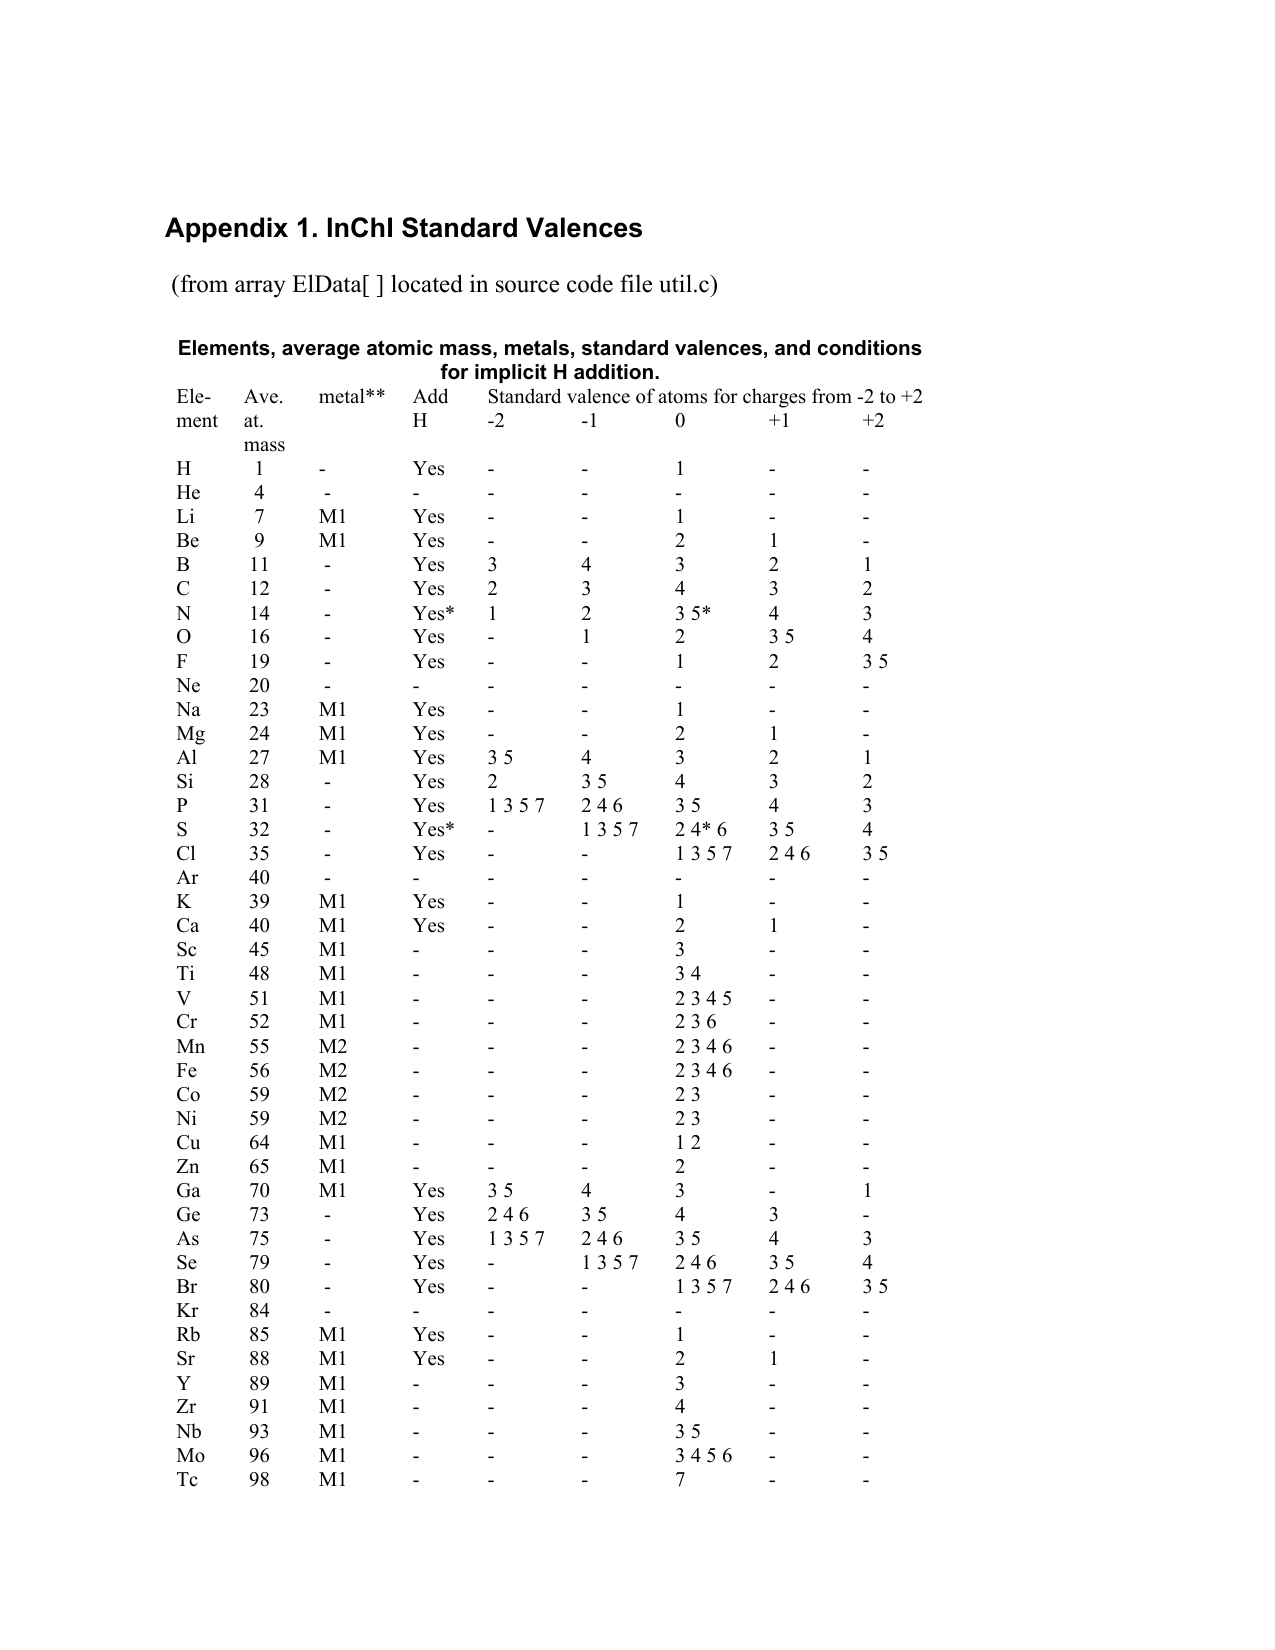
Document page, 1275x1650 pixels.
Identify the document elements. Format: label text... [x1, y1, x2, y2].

table_cell +1 [758, 408, 851, 456]
text (from array ElData[ ] located in source code file util.c) [165, 269, 1110, 297]
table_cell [308, 456, 401, 1491]
table_cell -1 [570, 408, 664, 456]
table_cell Add H [401, 384, 476, 456]
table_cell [233, 456, 307, 1491]
table_cell Element [165, 384, 232, 456]
table_cell Ave. at. mass [233, 384, 307, 456]
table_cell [570, 456, 664, 1491]
table_cell Standard valence of atoms for charges from - [476, 384, 936, 408]
table_cell -2 [476, 408, 570, 456]
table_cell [165, 456, 232, 1491]
table_cell metal** [308, 384, 401, 456]
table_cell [476, 456, 570, 1491]
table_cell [758, 456, 851, 1491]
table_header Elements, average atomic mass, metals, standard valences, and conditions for implicit H addition. [165, 336, 936, 384]
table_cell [401, 456, 476, 1491]
subtitle Appendix 1. InChI Standard Valences [165, 212, 1110, 244]
table_cell 0 [664, 408, 757, 456]
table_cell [851, 456, 936, 1491]
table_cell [664, 456, 757, 1491]
table_cell +2 [851, 408, 936, 456]
